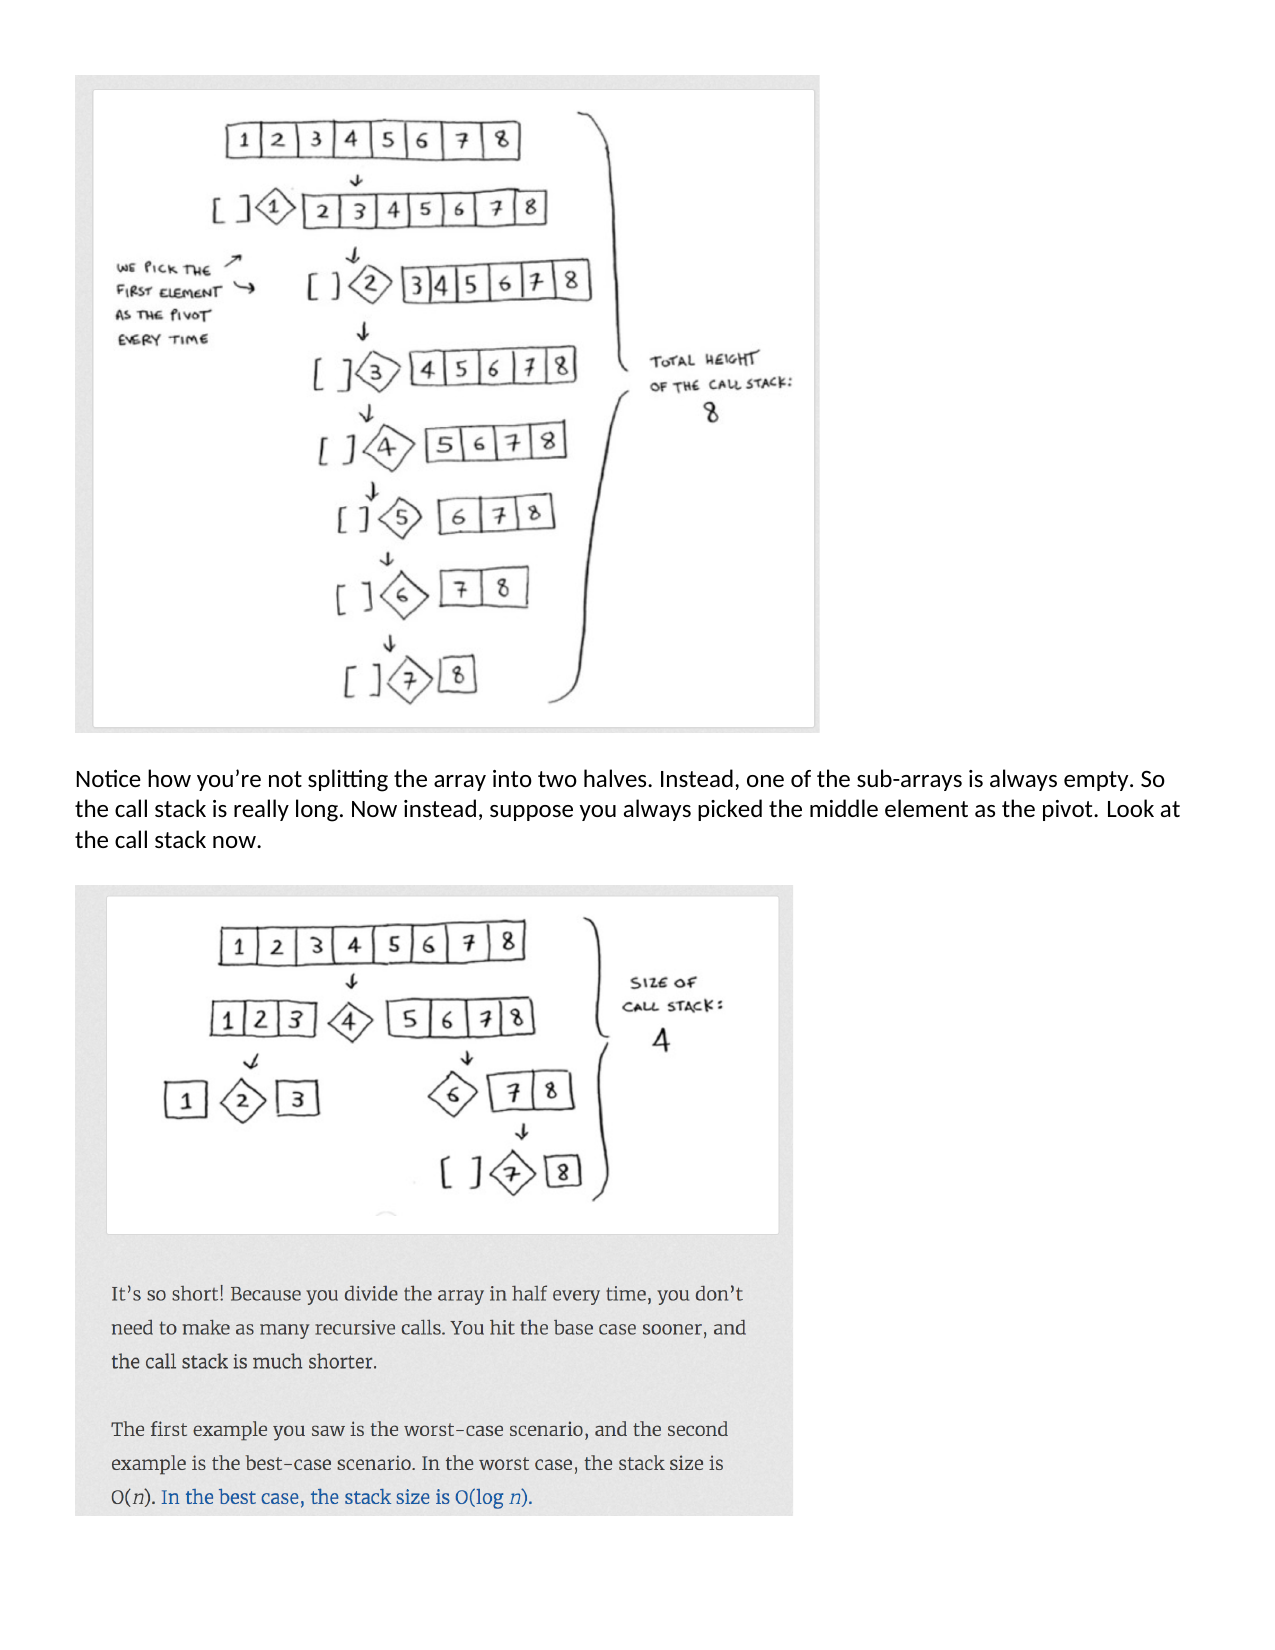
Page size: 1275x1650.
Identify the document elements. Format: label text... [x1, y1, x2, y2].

text Notice how you’re not splitting the array into two halves. Instead, one of the sub-arrays is always empty. So the call stack is really long. Now instead, suppose you always picked the middle element as the pivot. Look at the call stack now. [75, 763, 1200, 854]
picture [75, 75, 820, 733]
picture [75, 885, 794, 1516]
